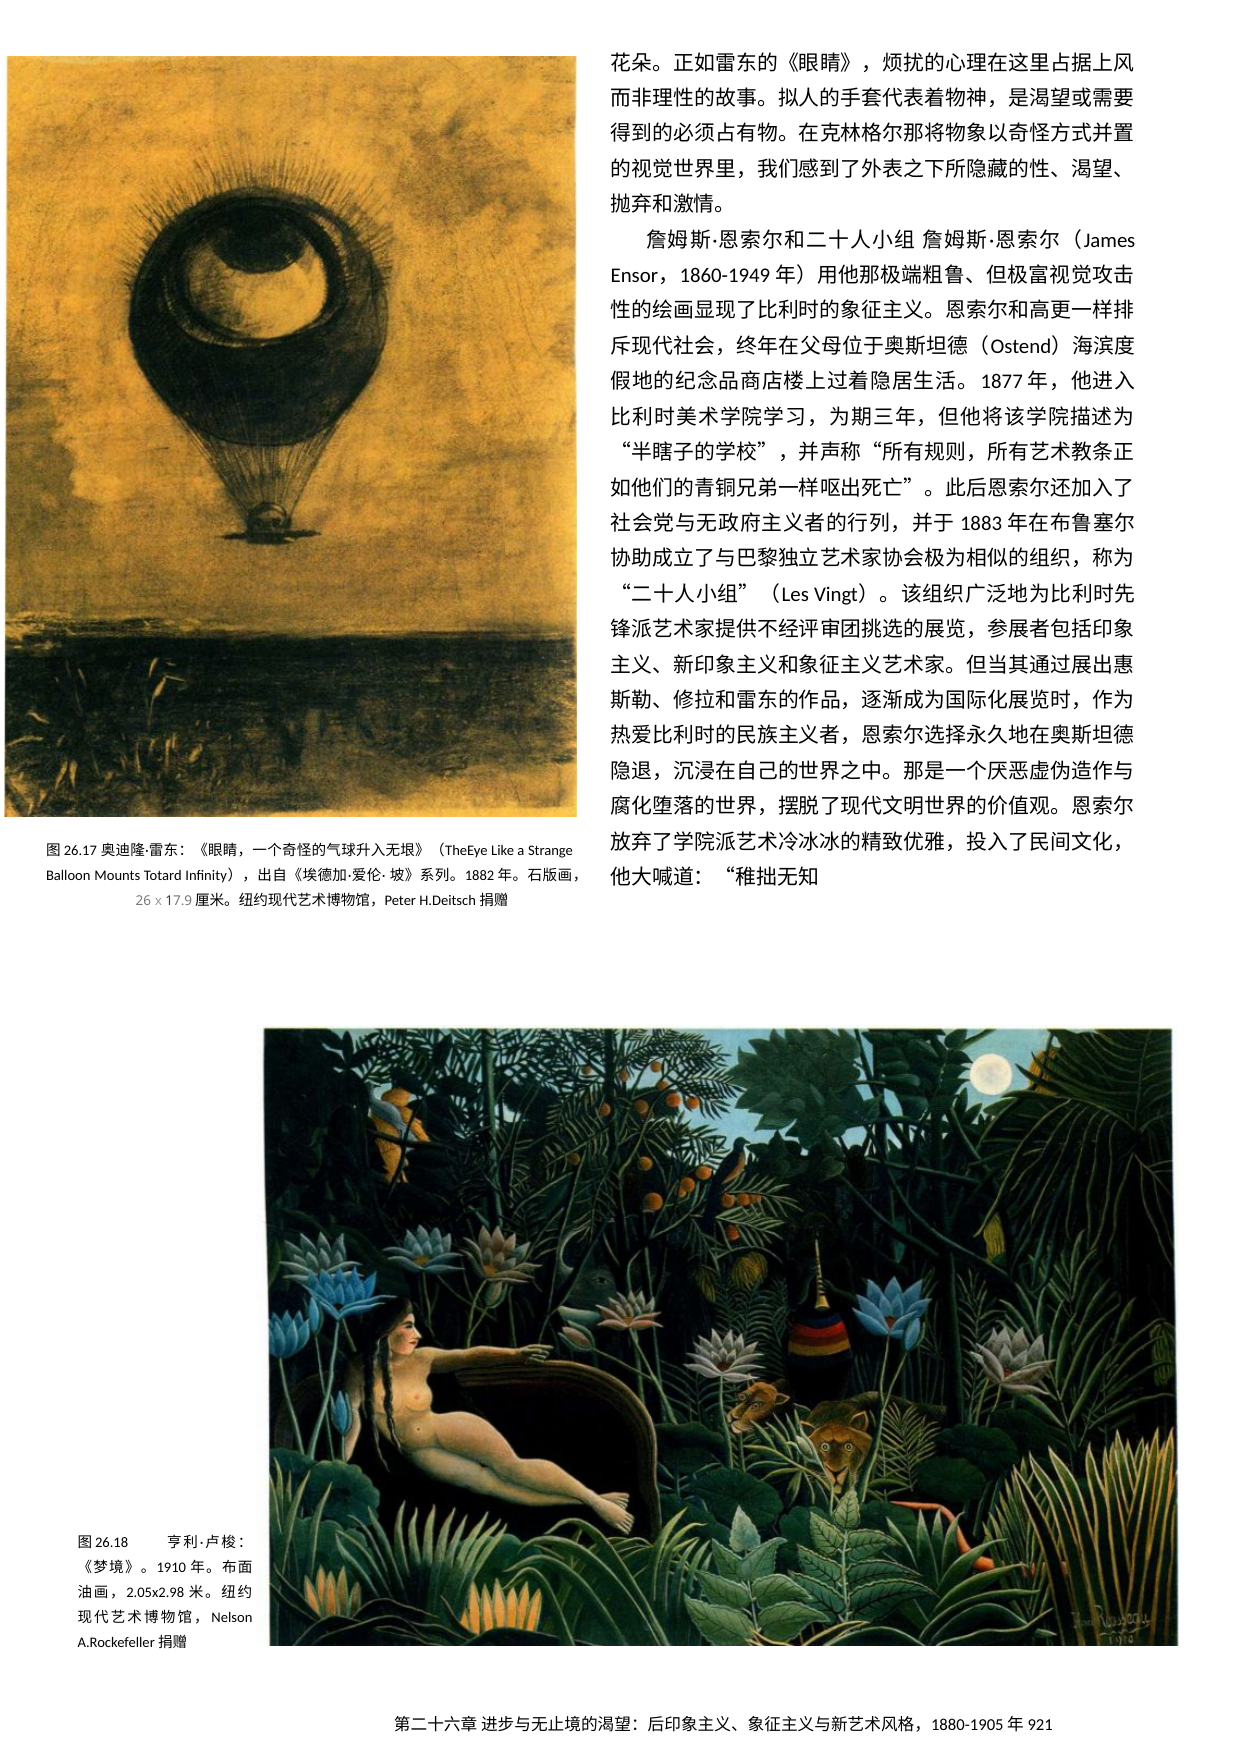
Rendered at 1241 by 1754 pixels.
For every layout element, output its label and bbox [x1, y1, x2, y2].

picture [256, 1025, 1180, 1646]
picture [4, 56, 578, 817]
